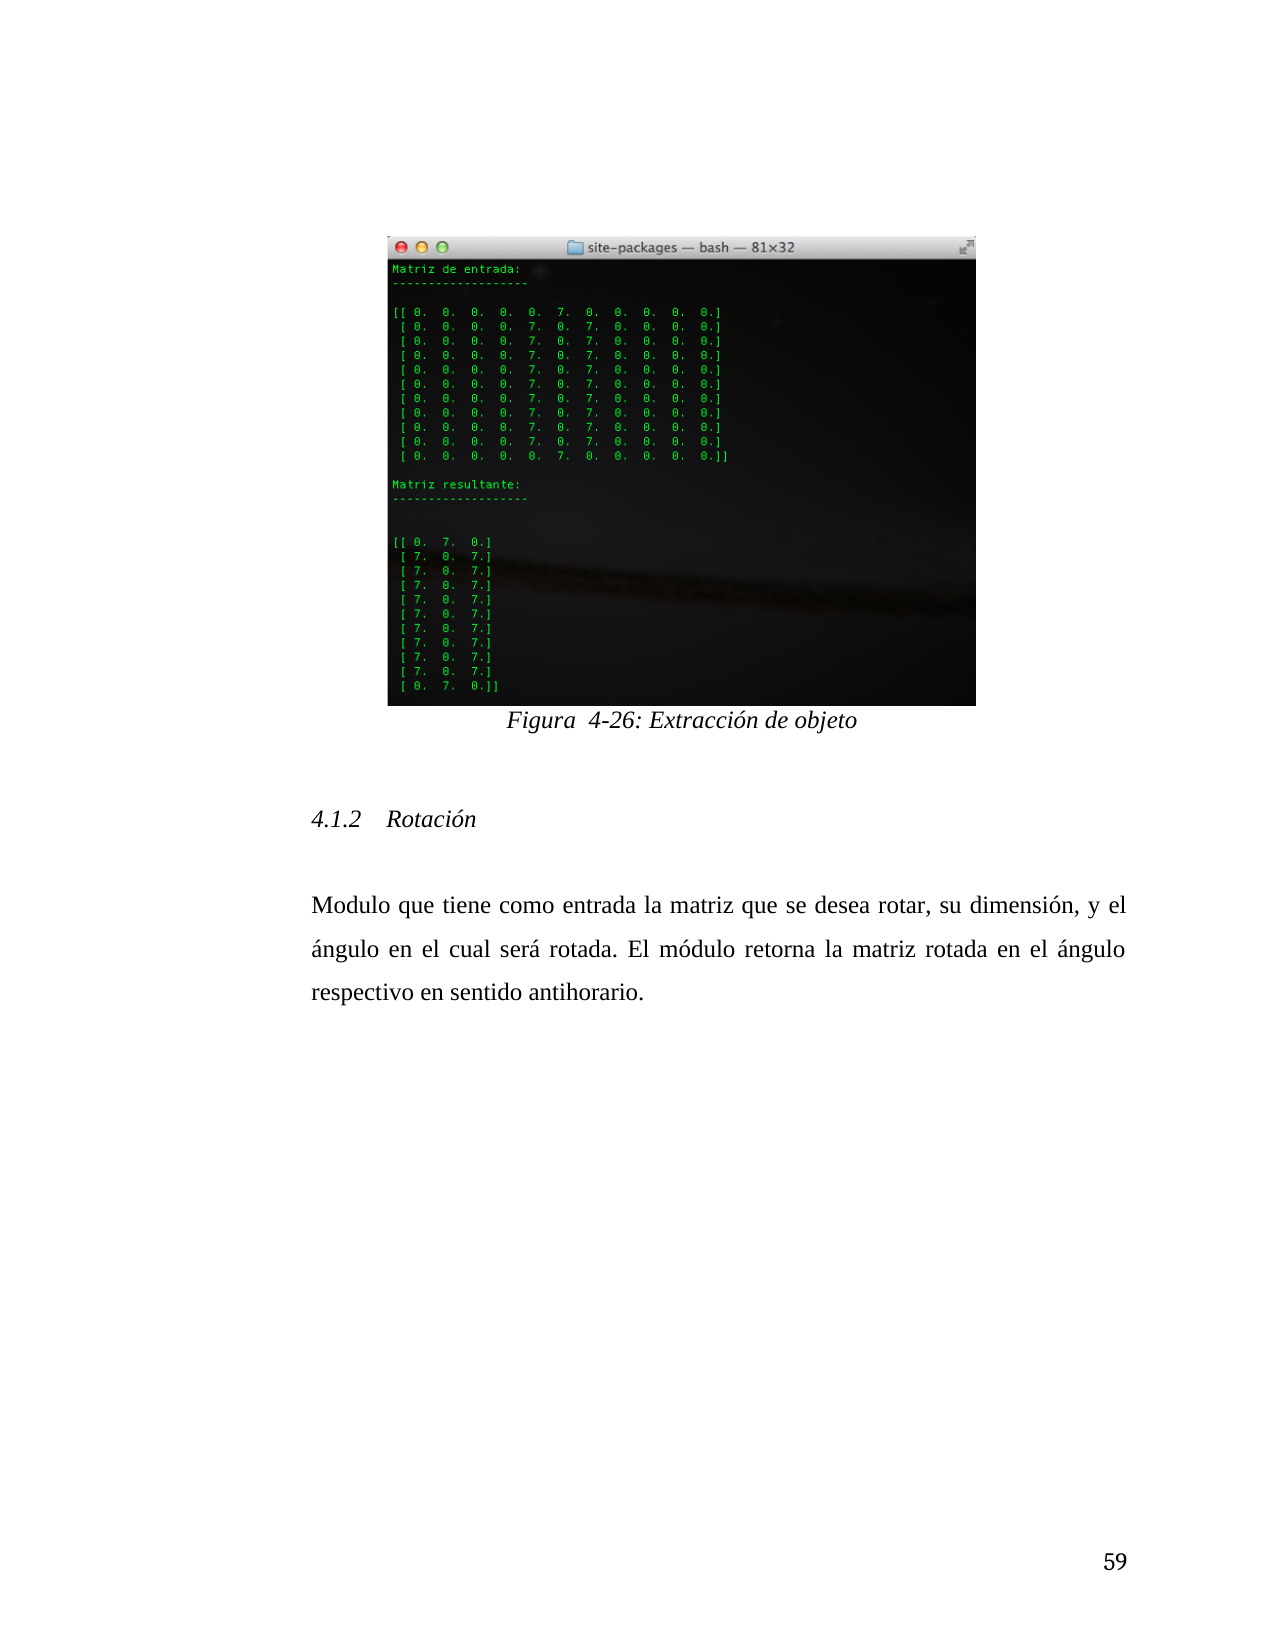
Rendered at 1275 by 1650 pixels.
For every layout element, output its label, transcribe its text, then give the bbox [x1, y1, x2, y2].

text Modulo que tiene como entrada la matriz que se desea rotar, su dimensión, y el ángulo en el cual será rotada. El módulo retorna la matriz rotada en el ángulo respectivo en sentido antihorario. [311, 891, 1127, 1006]
subtitle Rotación [311, 804, 1127, 833]
picture [387, 236, 976, 706]
